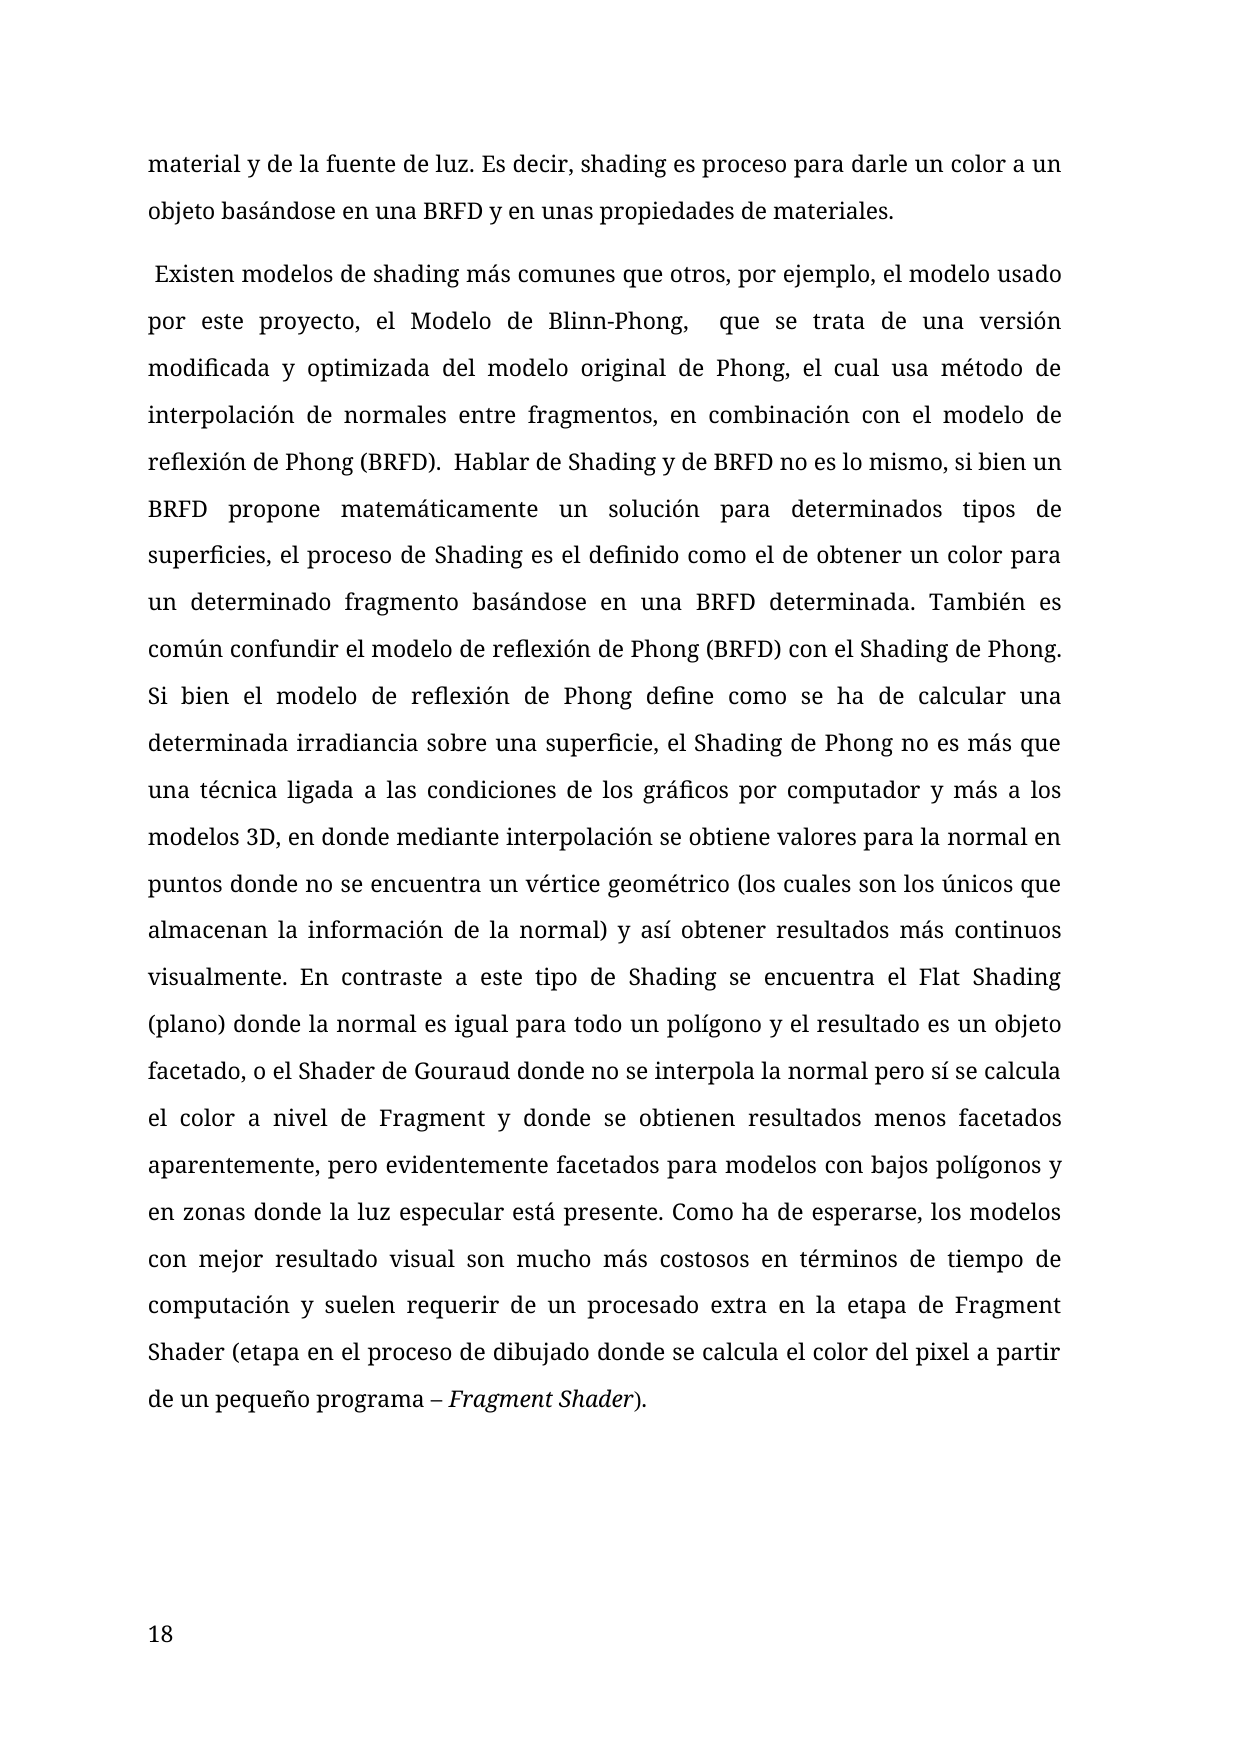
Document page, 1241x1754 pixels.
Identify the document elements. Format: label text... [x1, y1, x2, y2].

text Existen modelos de shading más comunes que otros, por ejemplo, el modelo usado por este proyecto, el Modelo de Blinn-Phong, que se trata de una versión modificada y optimizada del modelo original de Phong, el cual usa método de interpolación de normales entre fragmentos, en combinación con el modelo de reflexión de Phong (BRFD). Hablar de Shading y de BRFD no es lo mismo, si bien un BRFD propone matemáticamente un solución para determinados tipos de superficies, el proceso de Shading es el definido como el de obtener un color para un determinado fragmento basándose en una BRFD determinada. También es común confundir el modelo de reflexión de Phong (BRFD) con el Shading de Phong. Si bien el modelo de reflexión de Phong define como se ha de calcular una determinada irradiancia sobre una superficie, el Shading de Phong no es más que una técnica ligada a las condiciones de los gráficos por computador y más a los modelos 3D, en donde mediante interpolación se obtiene valores para la normal en puntos donde no se encuentra un vértice geométrico (los cuales son los únicos que almacenan la información de la normal) y así obtener resultados más continuos visualmente. En contraste a este tipo de Shading se encuentra el Flat Shading (plano) donde la normal es igual para todo un polígono y el resultado es un objeto facetado, o el Shader de Gouraud donde no se interpola la normal pero sí se calcula el color a nivel de Fragment y donde se obtienen resultados menos facetados aparentemente, pero evidentemente facetados para modelos con bajos polígonos y en zonas donde la luz especular está presente. Como ha de esperarse, los modelos con mejor resultado visual son mucho más costosos en términos de tiempo de computación y suelen requerir de un procesado extra en la etapa de Fragment Shader (etapa en el proceso de dibujado donde se calcula el color del pixel a partir de un pequeño programa – Fragment Shader). [148, 258, 1063, 1414]
